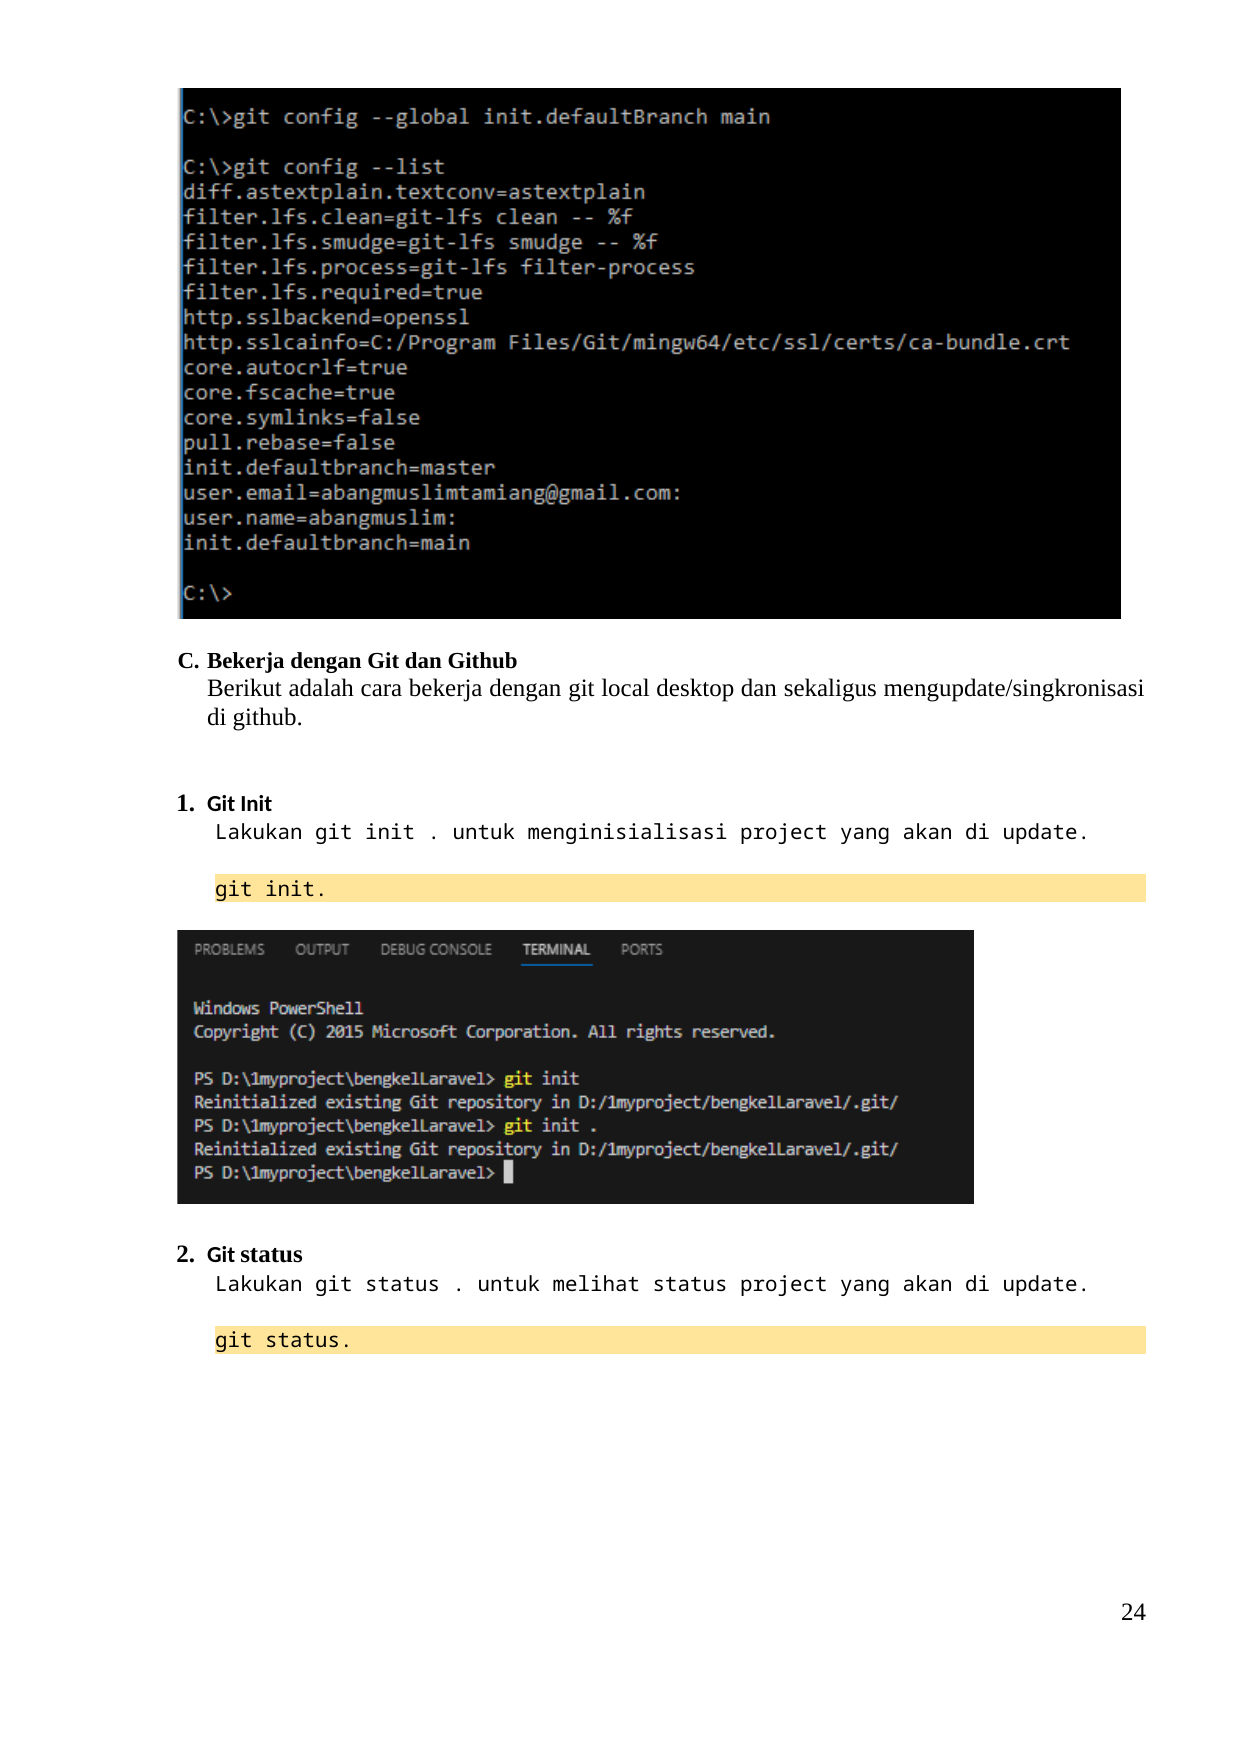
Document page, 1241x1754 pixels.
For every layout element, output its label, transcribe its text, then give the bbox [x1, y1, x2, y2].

subtitle Bekerja dengan Git dan Github [177, 647, 1146, 673]
text git status. [215, 1326, 1146, 1354]
list Git status [176, 1239, 1146, 1269]
picture [177, 930, 974, 1204]
text git init. [215, 874, 1146, 902]
text Lakukan git init . untuk menginisialisasi project yang akan di update. [215, 817, 1146, 845]
text Lakukan git status . untuk melihat status project yang akan di update. [215, 1269, 1146, 1297]
text Berikut adalah cara bekerja dengan git local desktop dan sekaligus mengupdate/singkronisasi di github. [207, 673, 1146, 731]
picture [177, 88, 1121, 619]
list Git Init [176, 788, 1146, 817]
